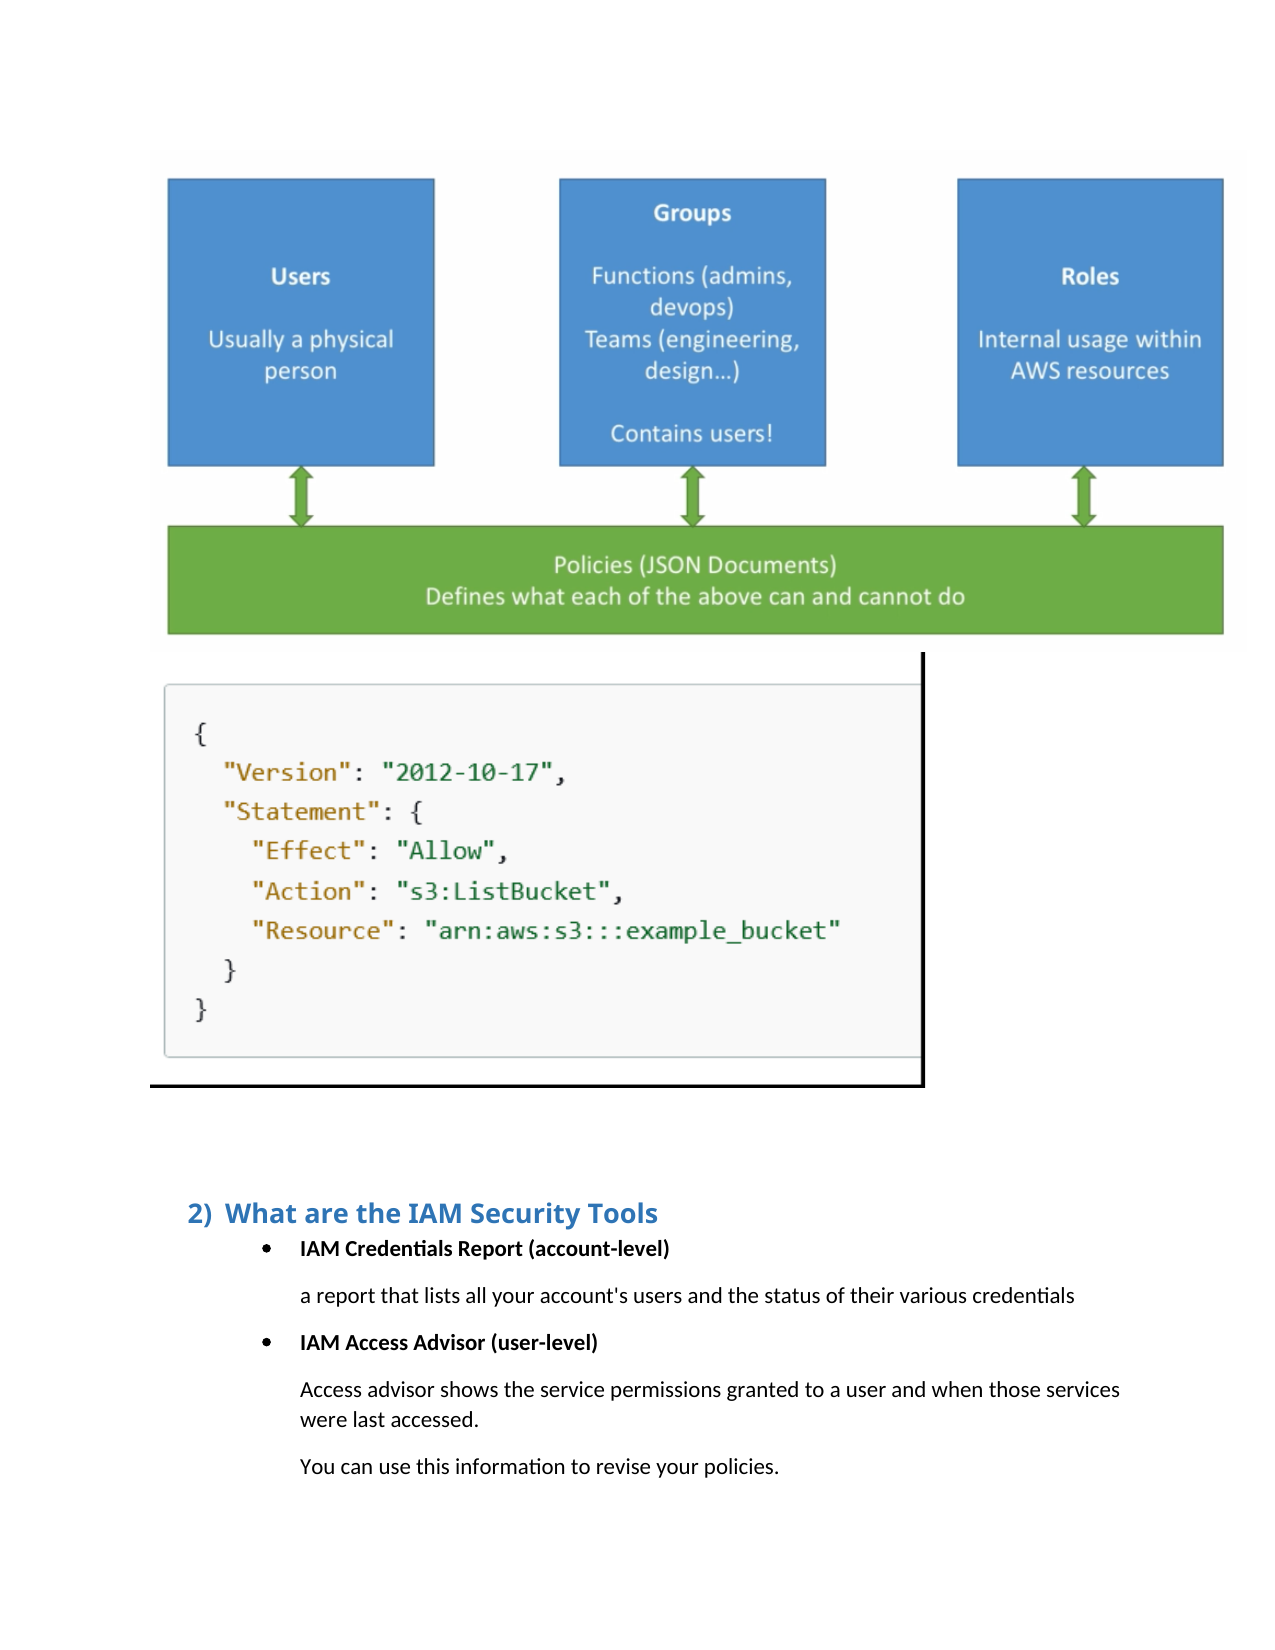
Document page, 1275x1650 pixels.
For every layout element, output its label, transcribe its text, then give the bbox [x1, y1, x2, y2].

text a report that lists all your account's users and the status of their various credentials [225, 1281, 1125, 1309]
list IAM Access Advisor (user-level) [262, 1328, 1125, 1356]
list IAM Credentials Report (account-level) [262, 1234, 1125, 1262]
text Access advisor shows the service permissions granted to a user and when those services were last accessed. [300, 1375, 1125, 1433]
subtitle What are the IAM Security Tools [187, 1194, 1125, 1231]
text You can use this information to revise your policies. [225, 1452, 1125, 1480]
picture [150, 150, 1247, 1088]
